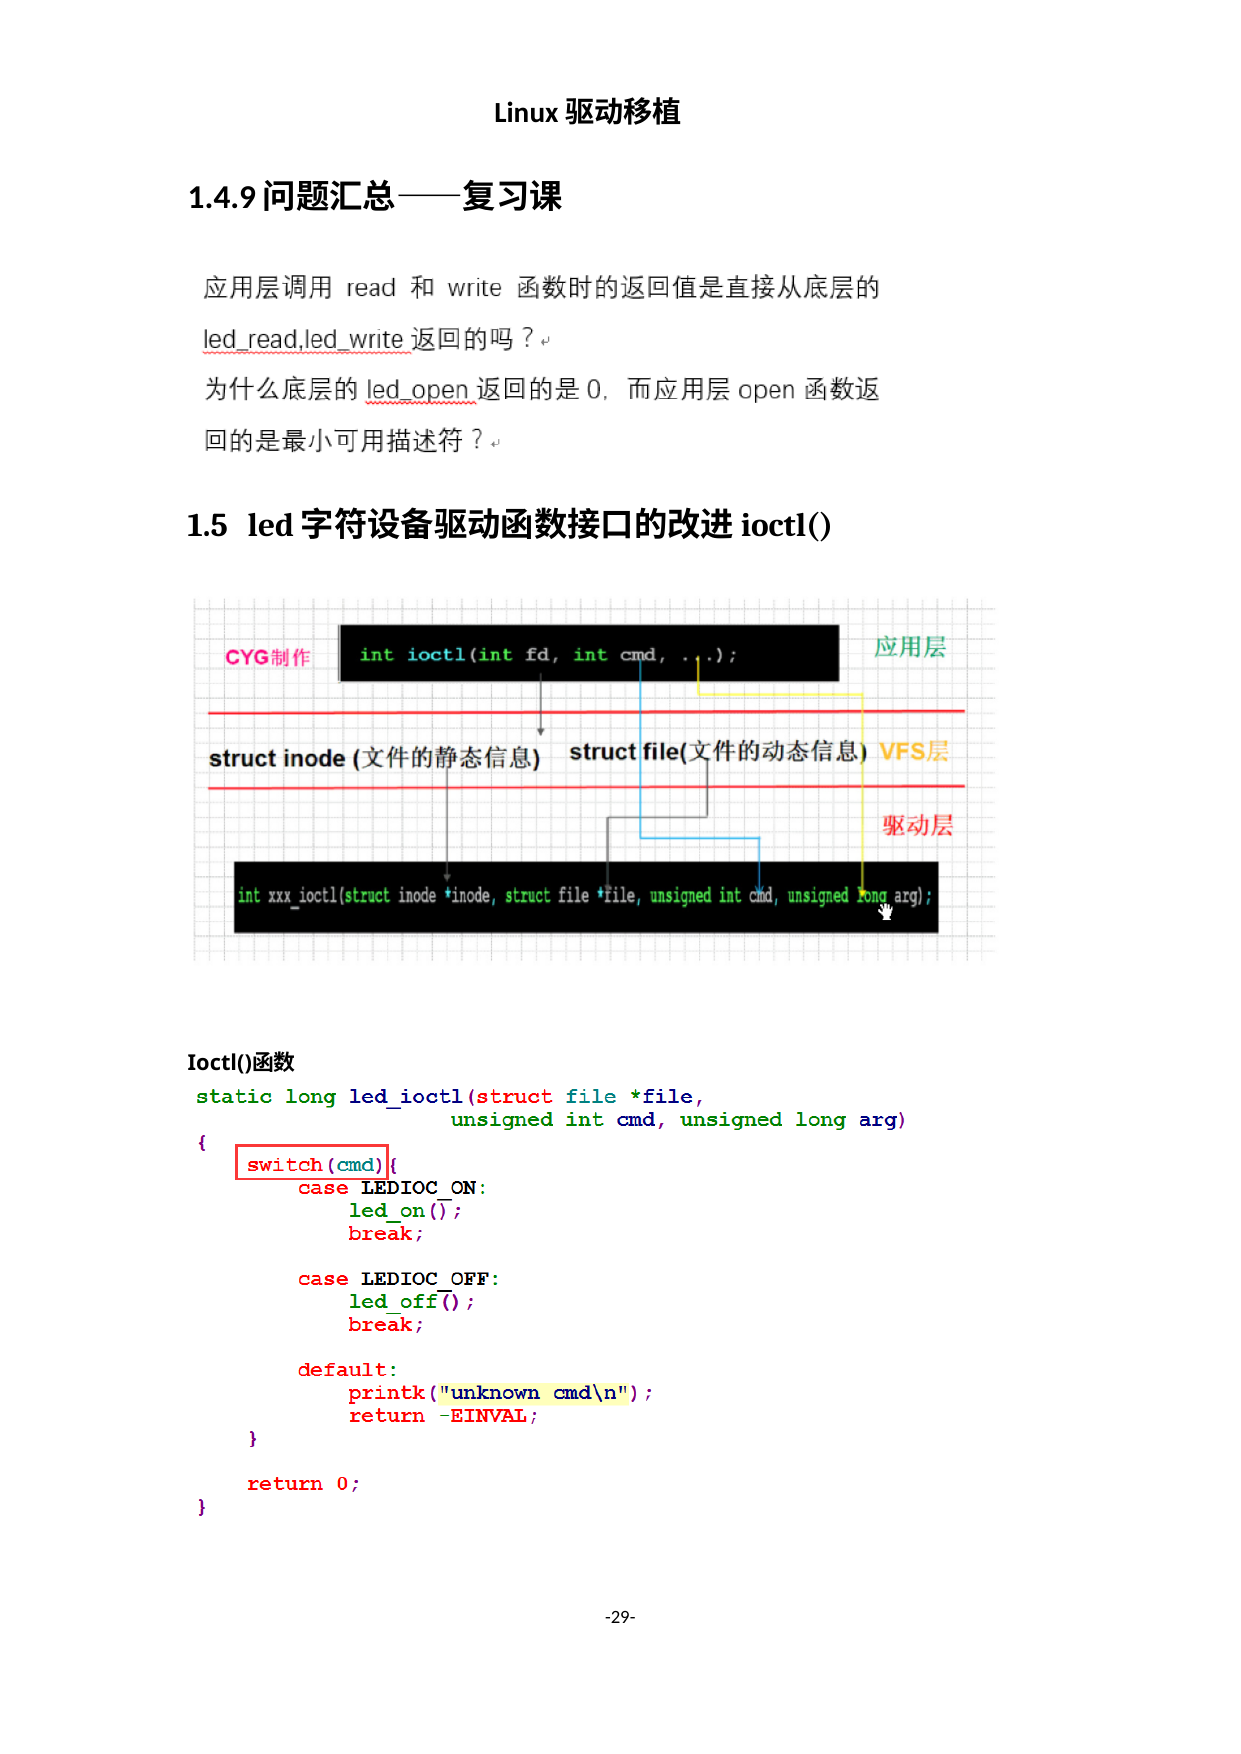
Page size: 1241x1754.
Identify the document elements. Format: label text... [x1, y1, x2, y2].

picture [187, 262, 938, 467]
picture [187, 589, 1007, 969]
subtitle led字符设备驱动函数接口的改进ioctl() [187, 489, 1053, 554]
picture [187, 1077, 993, 1529]
text Ioctl()函数 [187, 1045, 1053, 1077]
subtitle 问题汇总——复习课 [187, 162, 1053, 227]
